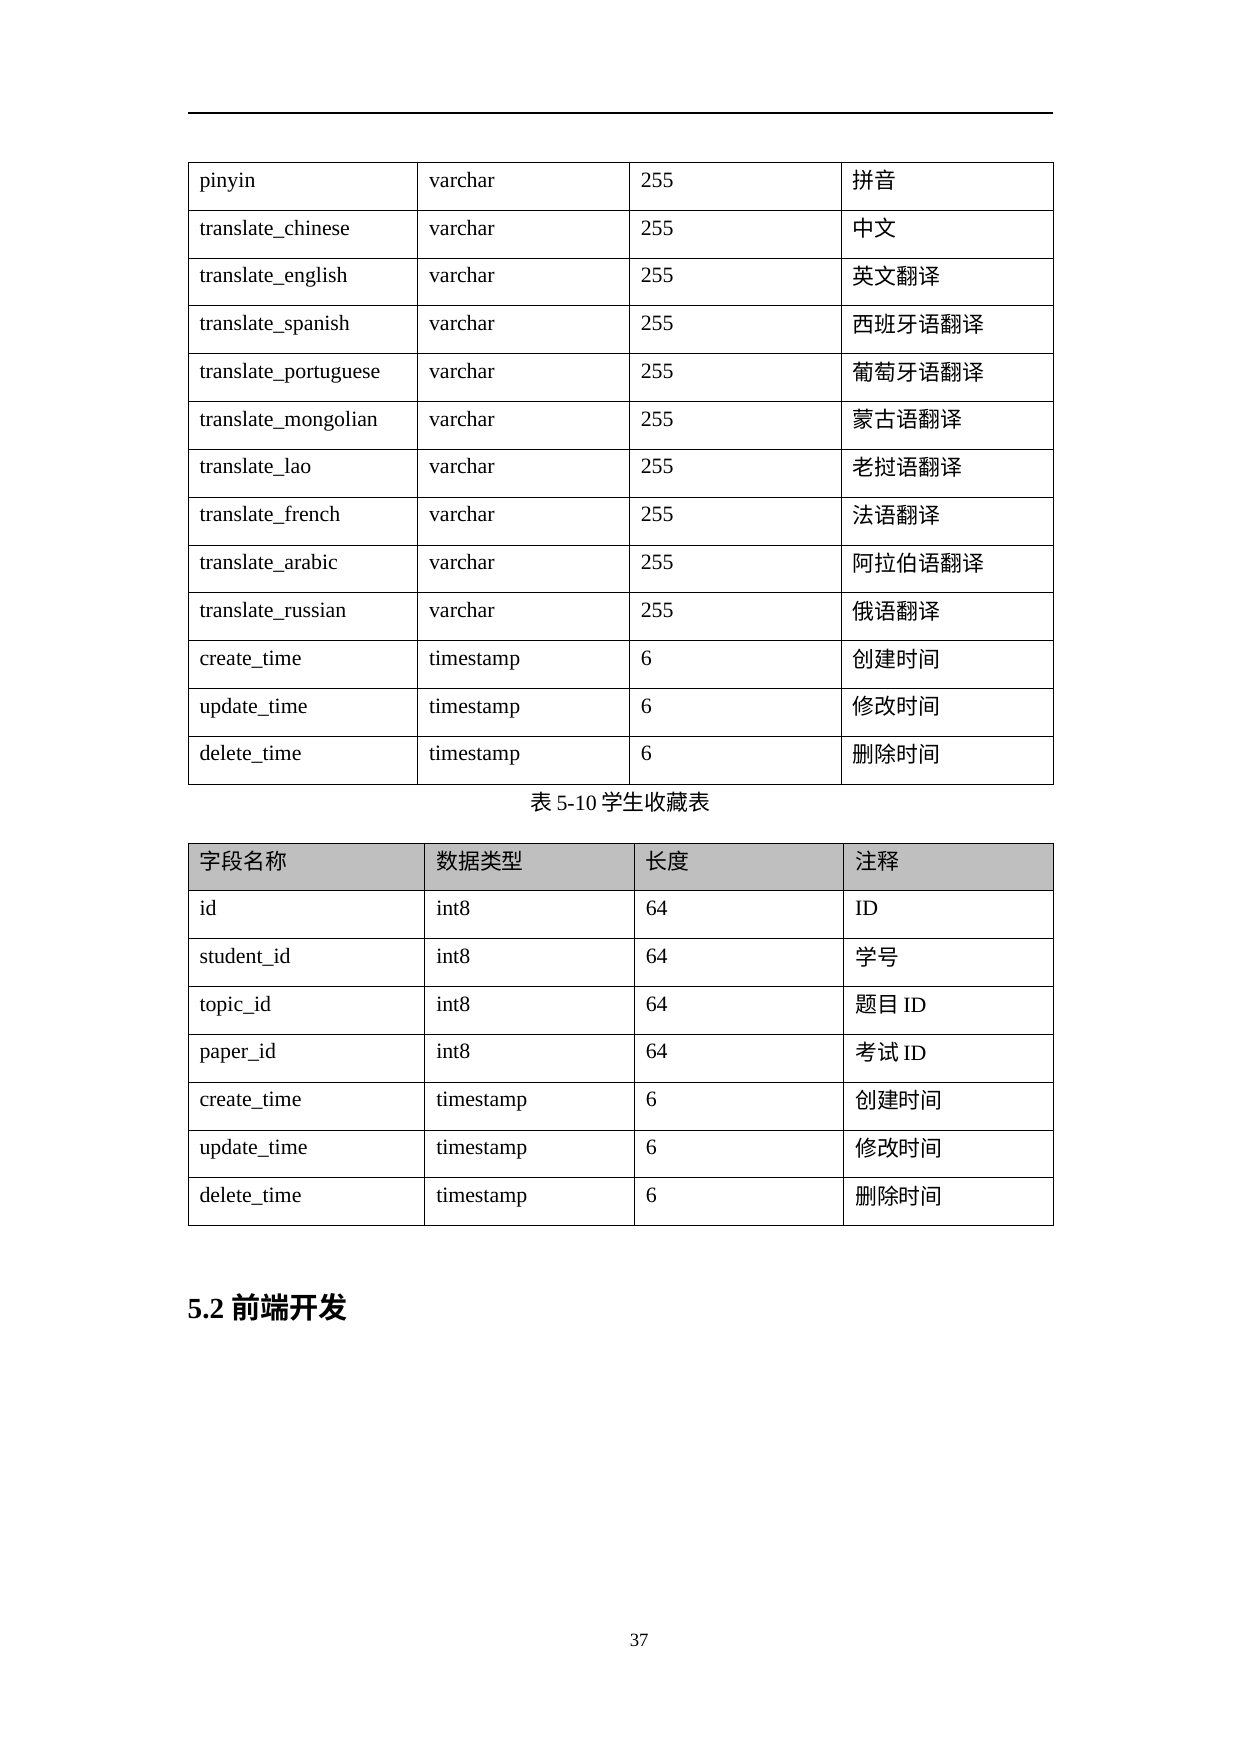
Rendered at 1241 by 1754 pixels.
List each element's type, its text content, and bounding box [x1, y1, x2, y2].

table_cell timestamp [425, 1083, 634, 1129]
table_cell 英文翻译 [842, 259, 1053, 305]
table_cell 64 [635, 1035, 843, 1082]
table_cell 考试ID [844, 1035, 1053, 1082]
table_cell translate_lao [189, 450, 417, 497]
table_cell 64 [635, 939, 843, 986]
table_cell delete_time [189, 1178, 424, 1225]
table_cell int8 [425, 939, 634, 986]
table_cell 学号 [844, 939, 1053, 986]
table_cell 题目ID [844, 987, 1053, 1034]
table_cell 拼音 [842, 163, 1053, 210]
table_cell timestamp [418, 641, 629, 688]
table_cell int8 [425, 1035, 634, 1082]
table_cell 255 [630, 498, 841, 544]
table_cell 6 [630, 689, 841, 736]
table_cell translate_spanish [189, 306, 417, 353]
table_cell timestamp [425, 1178, 634, 1225]
table_cell 删除时间 [844, 1178, 1053, 1225]
table_cell 6 [635, 1178, 843, 1225]
table_cell 64 [635, 987, 843, 1034]
table_cell 创建时间 [844, 1083, 1053, 1129]
table_cell varchar [418, 354, 629, 401]
table_cell student_id [189, 939, 424, 986]
table_cell varchar [418, 163, 629, 210]
table_cell int8 [425, 987, 634, 1034]
table_cell create_time [189, 641, 417, 688]
table_cell 6 [635, 1083, 843, 1129]
text 表5-10学生收藏表 [187, 785, 1053, 817]
table_cell varchar [418, 593, 629, 640]
table_cell pinyin [189, 163, 417, 210]
table_cell update_time [189, 689, 417, 736]
table_cell translate_arabic [189, 546, 417, 592]
table_cell 6 [630, 737, 841, 783]
table_cell 修改时间 [842, 689, 1053, 736]
table_cell 255 [630, 306, 841, 353]
table_cell varchar [418, 498, 629, 544]
table_cell 6 [635, 1131, 843, 1177]
table_cell 255 [630, 259, 841, 305]
table_cell timestamp [425, 1131, 634, 1177]
table_cell 255 [630, 211, 841, 258]
table_cell 西班牙语翻译 [842, 306, 1053, 353]
table_cell translate_portuguese [189, 354, 417, 401]
subtitle 5.2 前端开发 [187, 1273, 1053, 1338]
table_cell varchar [418, 450, 629, 497]
table_cell 删除时间 [842, 737, 1053, 783]
table_cell 64 [635, 891, 843, 938]
table_cell varchar [418, 211, 629, 258]
table_cell translate_mongolian [189, 402, 417, 449]
table_cell 255 [630, 450, 841, 497]
table_cell topic_id [189, 987, 424, 1034]
table_cell paper_id [189, 1035, 424, 1082]
table_cell 255 [630, 546, 841, 592]
table_cell id [189, 891, 424, 938]
table_cell 阿拉伯语翻译 [842, 546, 1053, 592]
table_cell 创建时间 [842, 641, 1053, 688]
table_cell 法语翻译 [842, 498, 1053, 544]
table_header 长度 [635, 844, 843, 890]
table_cell delete_time [189, 737, 417, 783]
table_cell 6 [630, 641, 841, 688]
table_cell create_time [189, 1083, 424, 1129]
table_cell 葡萄牙语翻译 [842, 354, 1053, 401]
table_cell 中文 [842, 211, 1053, 258]
table_cell 255 [630, 593, 841, 640]
table_header 字段名称 [189, 844, 424, 890]
table_cell 255 [630, 354, 841, 401]
table_cell translate_chinese [189, 211, 417, 258]
table_cell varchar [418, 546, 629, 592]
table_cell 老挝语翻译 [842, 450, 1053, 497]
table_cell update_time [189, 1131, 424, 1177]
table_cell timestamp [418, 689, 629, 736]
table_cell ID [844, 891, 1053, 938]
table_cell varchar [418, 259, 629, 305]
table_cell 修改时间 [844, 1131, 1053, 1177]
table_cell varchar [418, 402, 629, 449]
table_cell 255 [630, 163, 841, 210]
table_cell translate_english [189, 259, 417, 305]
table_cell translate_french [189, 498, 417, 544]
table_cell 255 [630, 402, 841, 449]
table_header 注释 [844, 844, 1053, 890]
table_header 数据类型 [425, 844, 634, 890]
table_cell varchar [418, 306, 629, 353]
table_cell 俄语翻译 [842, 593, 1053, 640]
table_cell 蒙古语翻译 [842, 402, 1053, 449]
table_cell translate_russian [189, 593, 417, 640]
table_cell timestamp [418, 737, 629, 783]
table_cell int8 [425, 891, 634, 938]
